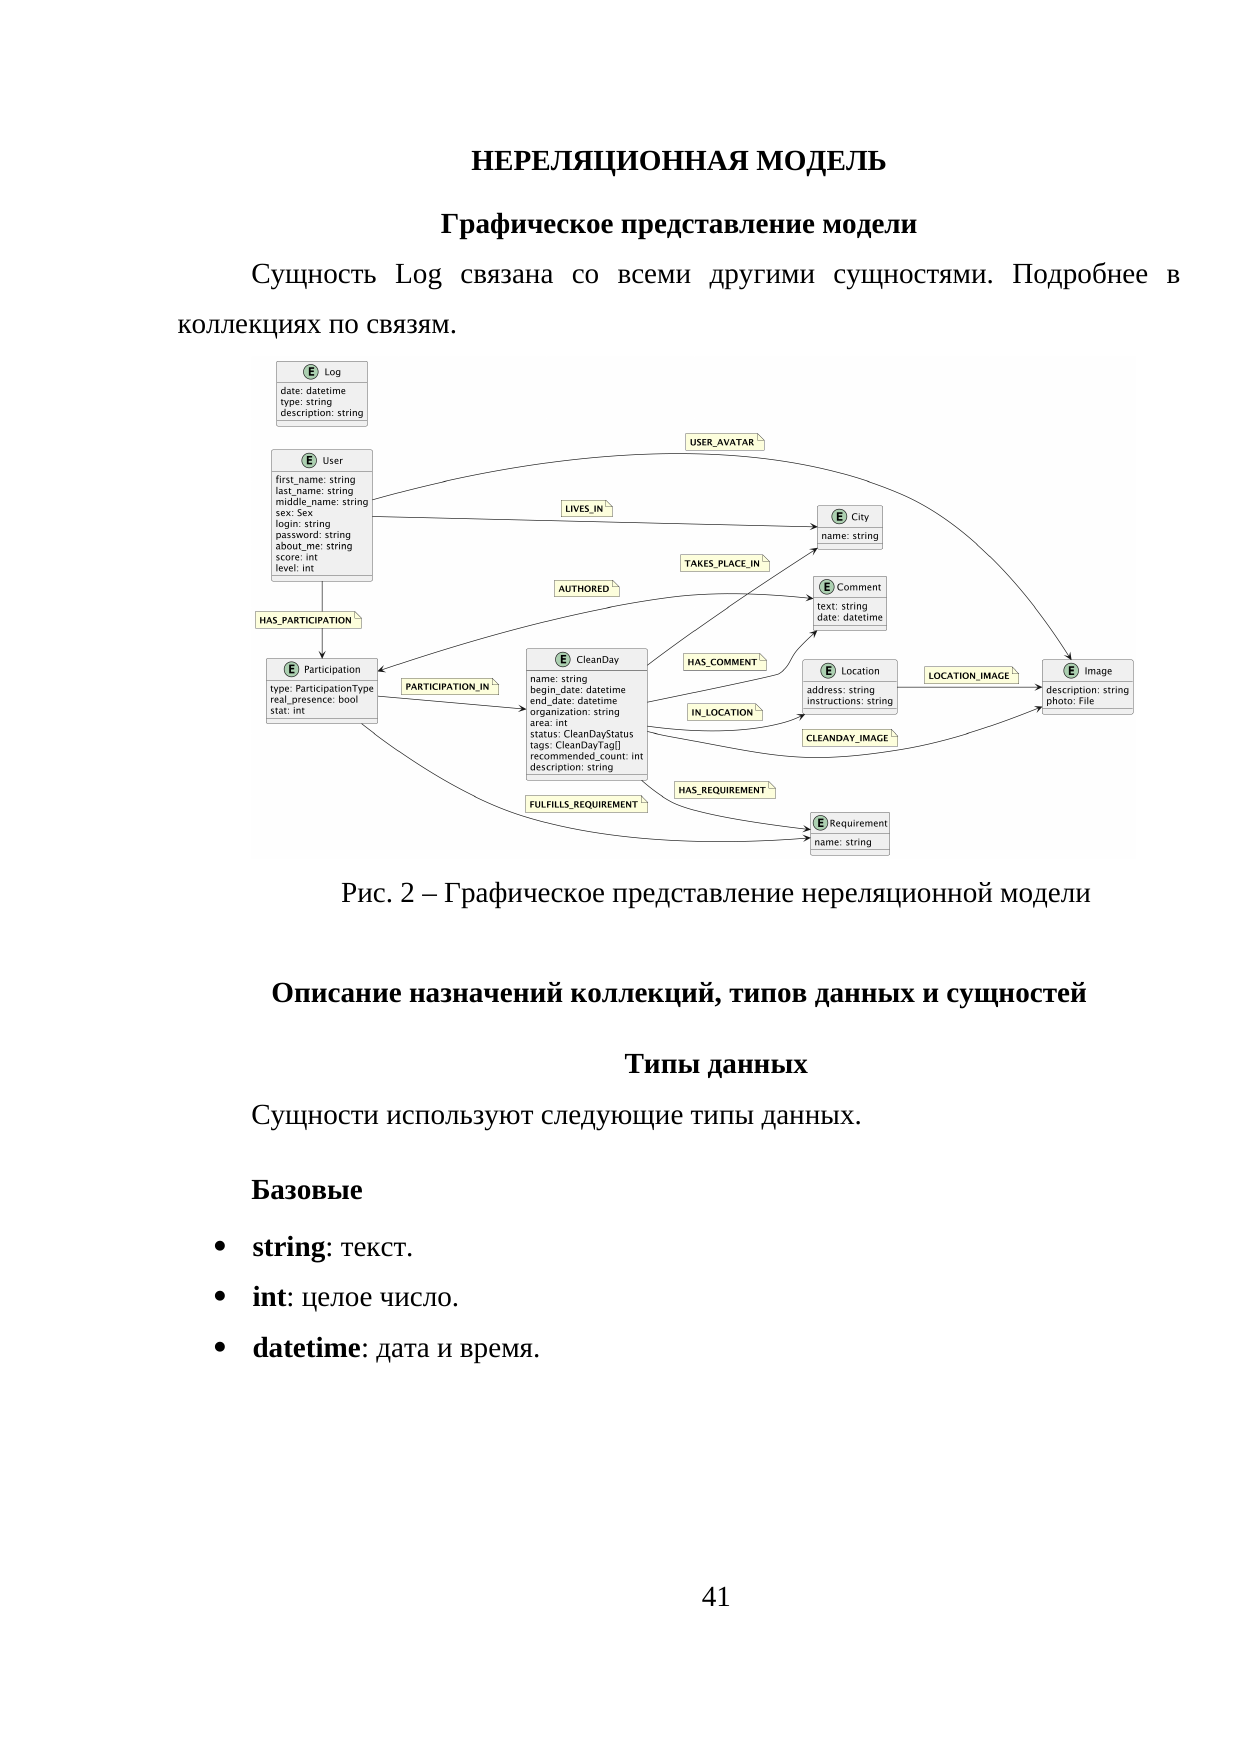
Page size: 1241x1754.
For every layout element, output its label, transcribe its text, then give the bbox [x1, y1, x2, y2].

list datetime: дата и время. [215, 1330, 1181, 1363]
subtitle Описание назначений коллекций, типов данных и сущностей [177, 976, 1181, 1009]
subtitle Типы данных [177, 1047, 1181, 1080]
subtitle Базовые [177, 1172, 1181, 1206]
text Сущности используют следующие типы данных. [177, 1097, 1181, 1131]
picture [251, 356, 1137, 859]
subtitle Графическое представление модели [177, 206, 1181, 239]
subtitle Нереляционная модель [177, 143, 1181, 177]
text Сущность Log связана со всеми другими сущностями. Подробнее в коллекциях по связям. [177, 256, 1181, 340]
text Рис. 2 – Графическое представление нереляционной модели [177, 875, 1181, 908]
list string: текст. [215, 1229, 1181, 1262]
list int: целое число. [215, 1279, 1181, 1313]
